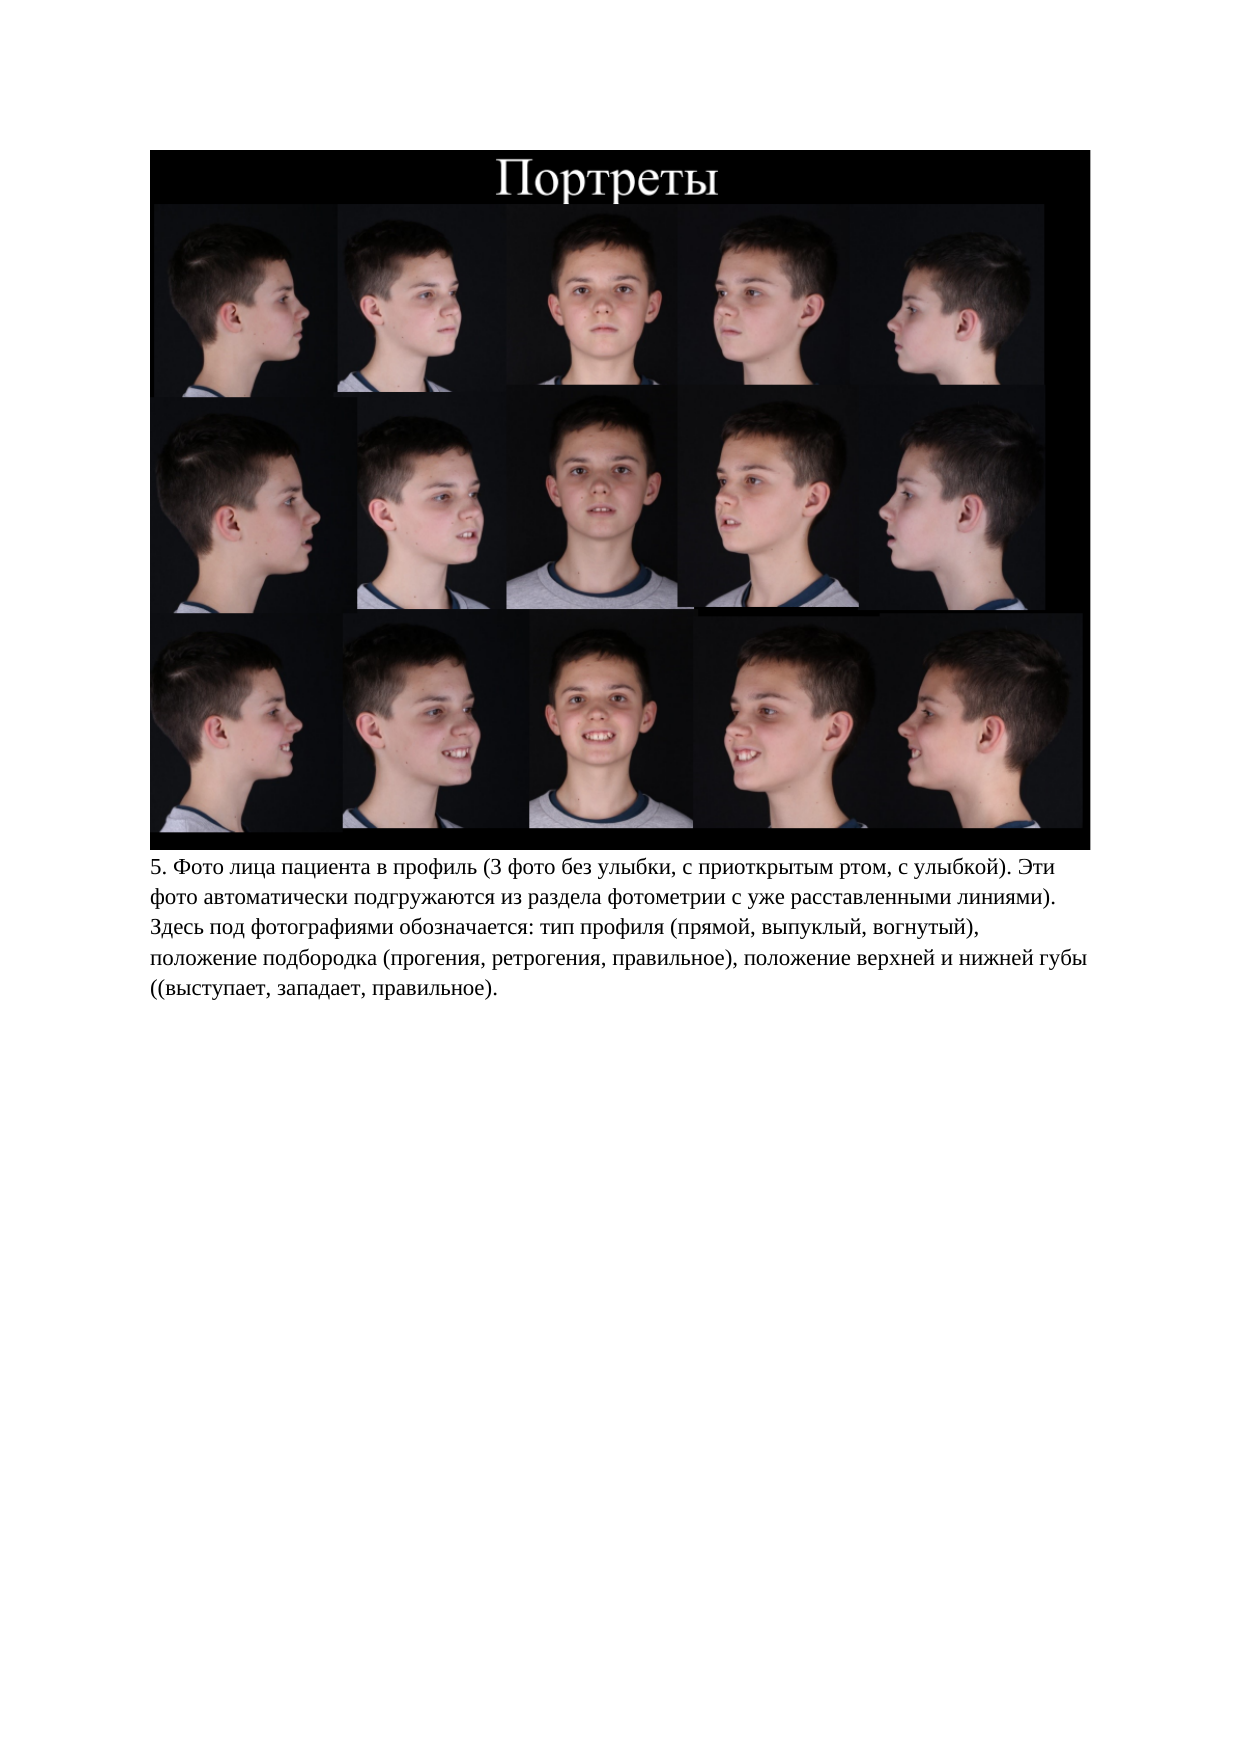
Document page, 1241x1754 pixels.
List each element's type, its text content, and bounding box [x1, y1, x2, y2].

picture [150, 150, 1091, 850]
text 5. Фото лица пациента в профиль (3 фото без улыбки, с приоткрытым ртом, с улыбкой). Эти фото автоматически подгружаются из раздела фотометрии с уже расставленными линиями). Здесь под фотографиями обозначается: тип профиля (прямой, выпуклый, вогнутый), положение подбородка (прогения, ретрогения, правильное), положение верхней и нижней губы ((выступает, западает, правильное). [150, 853, 1090, 1000]
